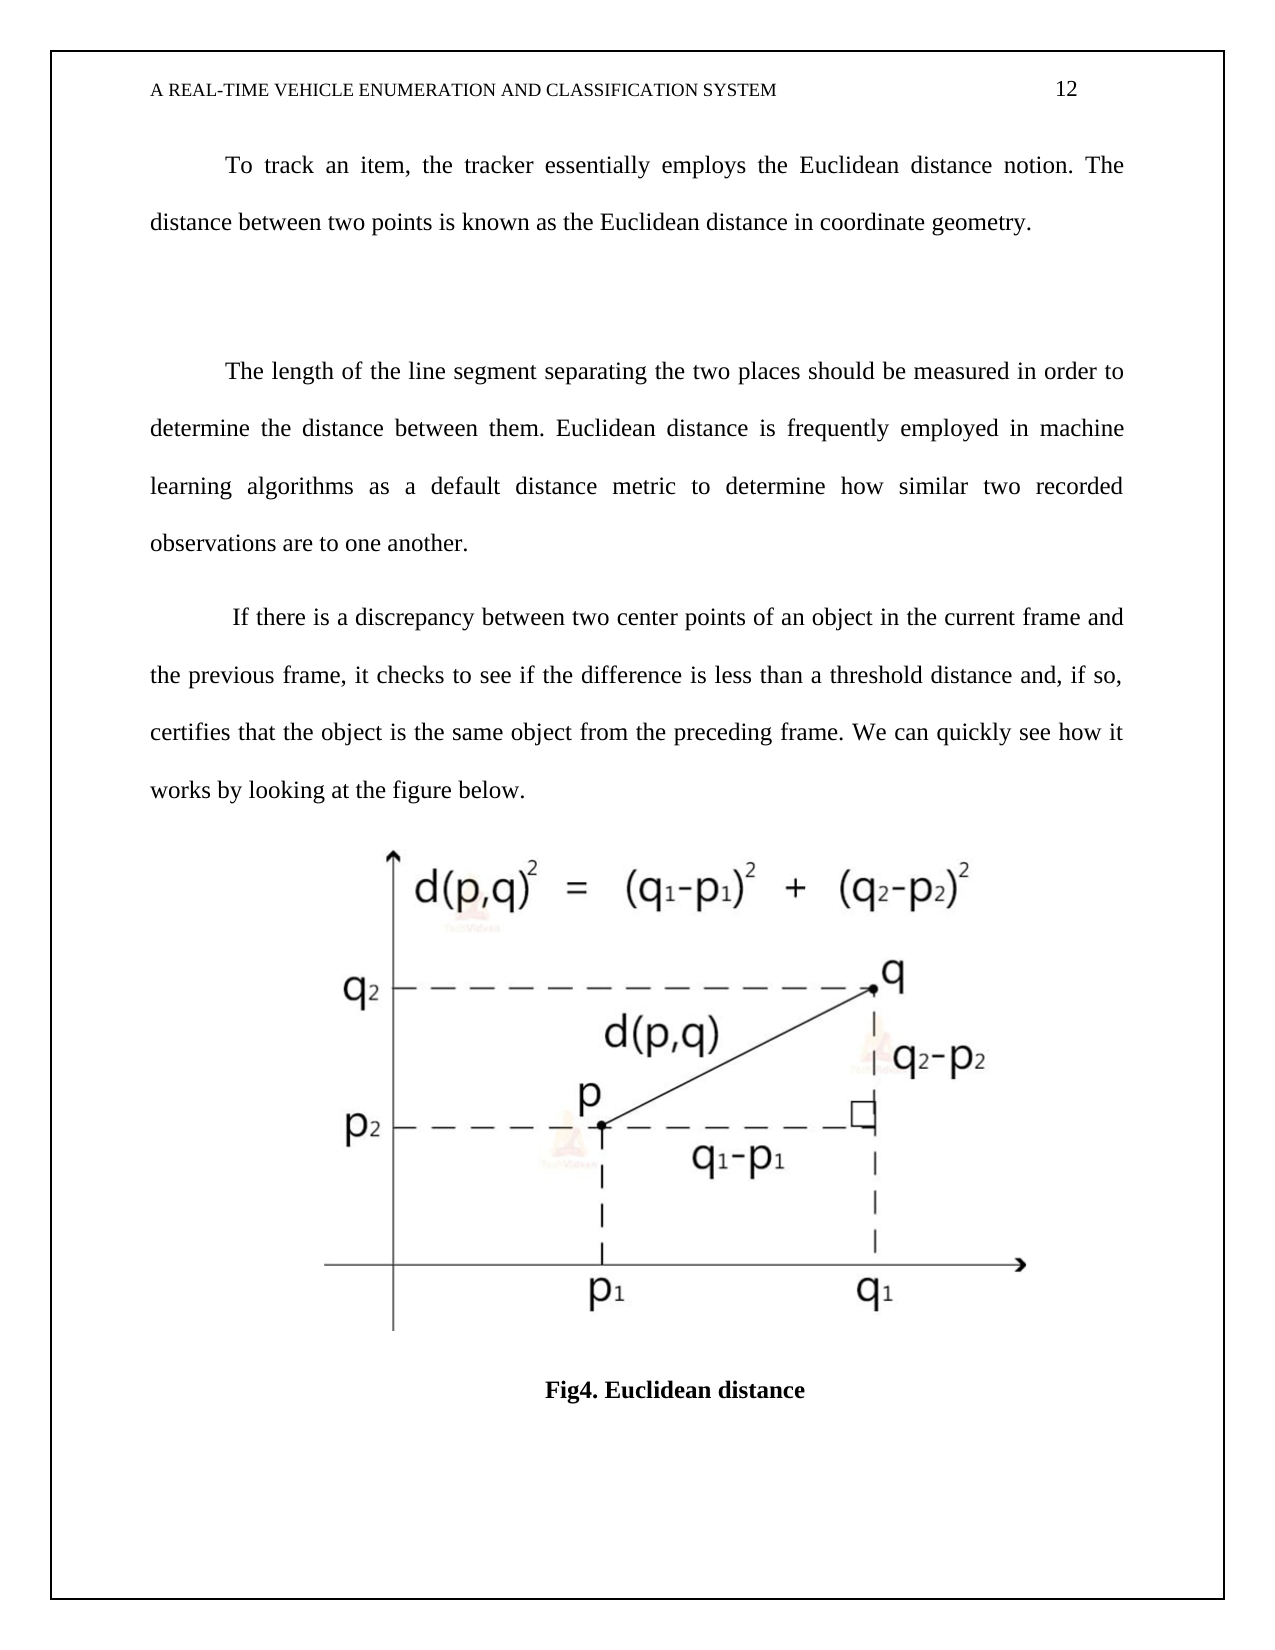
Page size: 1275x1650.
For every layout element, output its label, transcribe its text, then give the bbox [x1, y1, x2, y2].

picture [323, 849, 1027, 1331]
text The length of the line segment separating the two places should be measured in order to determine the distance between them. Euclidean distance is frequently employed in machine learning algorithms as a default distance metric to determine how similar two recorded observations are to one another. [150, 356, 1125, 557]
text Fig4. Euclidean distance [150, 1375, 1125, 1404]
text If there is a discrepancy between two center points of an object in the current frame and the previous frame, it checks to see if the difference is less than a threshold distance and, if so, certifies that the object is the same object from the preceding frame. We can quickly see how it works by looking at the figure below. [150, 602, 1125, 804]
text To track an item, the tracker essentially employs the Euclidean distance notion. The distance between two points is known as the Euclidean distance in coordinate geometry. [150, 150, 1125, 236]
